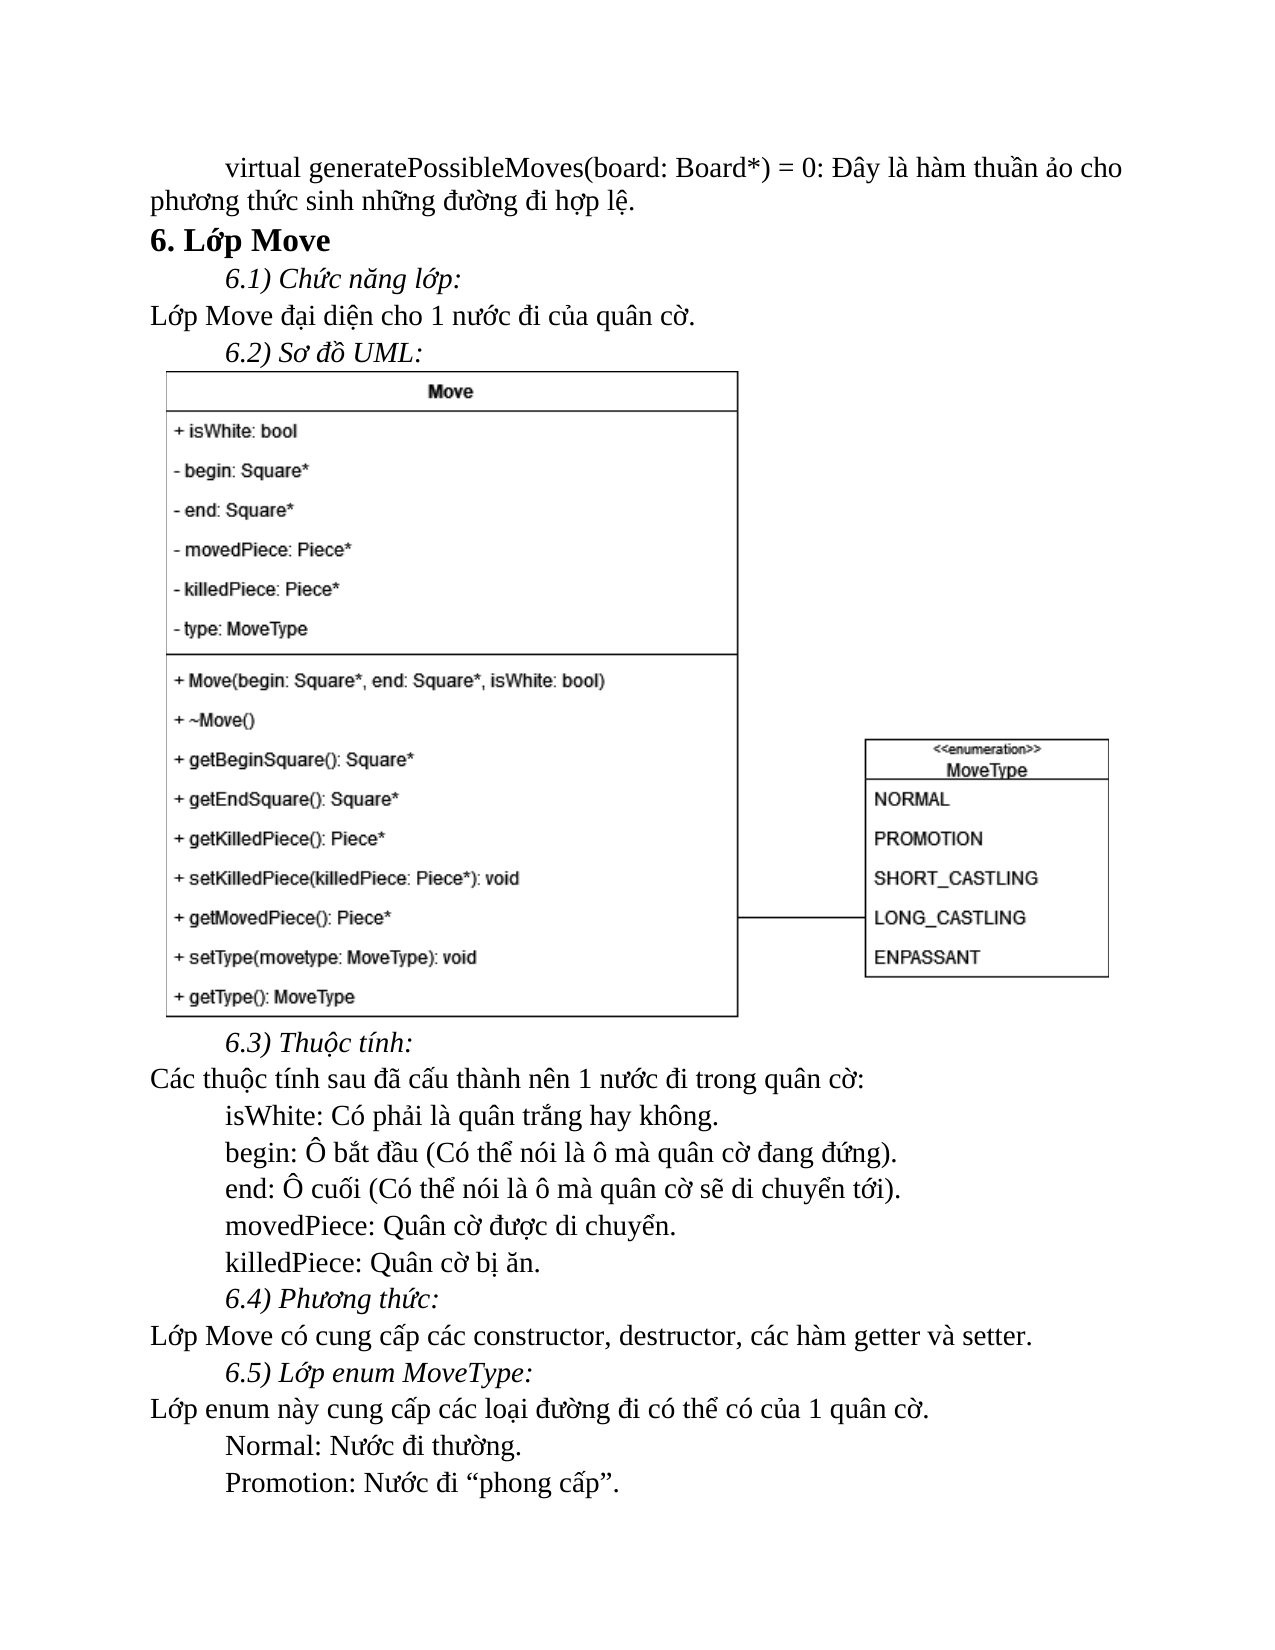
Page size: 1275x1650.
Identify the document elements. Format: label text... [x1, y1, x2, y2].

text Promotion: Nước đi “phong cấp”. [150, 1465, 1125, 1498]
text Lớp enum này cung cấp các loại đường đi có thể có của 1 quân cờ. [150, 1391, 1125, 1425]
text Lớp Move đại diện cho 1 nước đi của quân cờ. [150, 298, 1125, 332]
text virtual generatePossibleMoves(board: Board*) = 0: Đây là hàm thuần ảo cho phương thức sinh những đường đi hợp lệ. [150, 150, 1125, 217]
text 6.4) Phương thức: [150, 1281, 1125, 1315]
text Lớp Move có cung cấp các constructor, destructor, các hàm getter và setter. [150, 1318, 1125, 1352]
picture [166, 371, 1109, 1022]
text end: Ô cuối (Có thể nói là ô mà quân cờ sẽ di chuyển tới). [150, 1171, 1125, 1205]
text 6.2) Sơ đồ UML: [150, 335, 1125, 368]
text 6. Lớp Move [150, 220, 1125, 258]
text begin: Ô bắt đầu (Có thể nói là ô mà quân cờ đang đứng). [150, 1135, 1125, 1168]
text 6.5) Lớp enum MoveType: [150, 1355, 1125, 1388]
text 6.1) Chức năng lớp: [150, 262, 1125, 295]
text isWhite: Có phải là quân trắng hay không. [150, 1098, 1125, 1132]
text movedPiece: Quân cờ được di chuyển. [150, 1208, 1125, 1242]
text 6.3) Thuộc tính: [150, 1025, 1125, 1058]
text Normal: Nước đi thường. [150, 1428, 1125, 1462]
text Các thuộc tính sau đã cấu thành nên 1 nước đi trong quân cờ: [150, 1061, 1125, 1095]
text killedPiece: Quân cờ bị ăn. [150, 1245, 1125, 1278]
